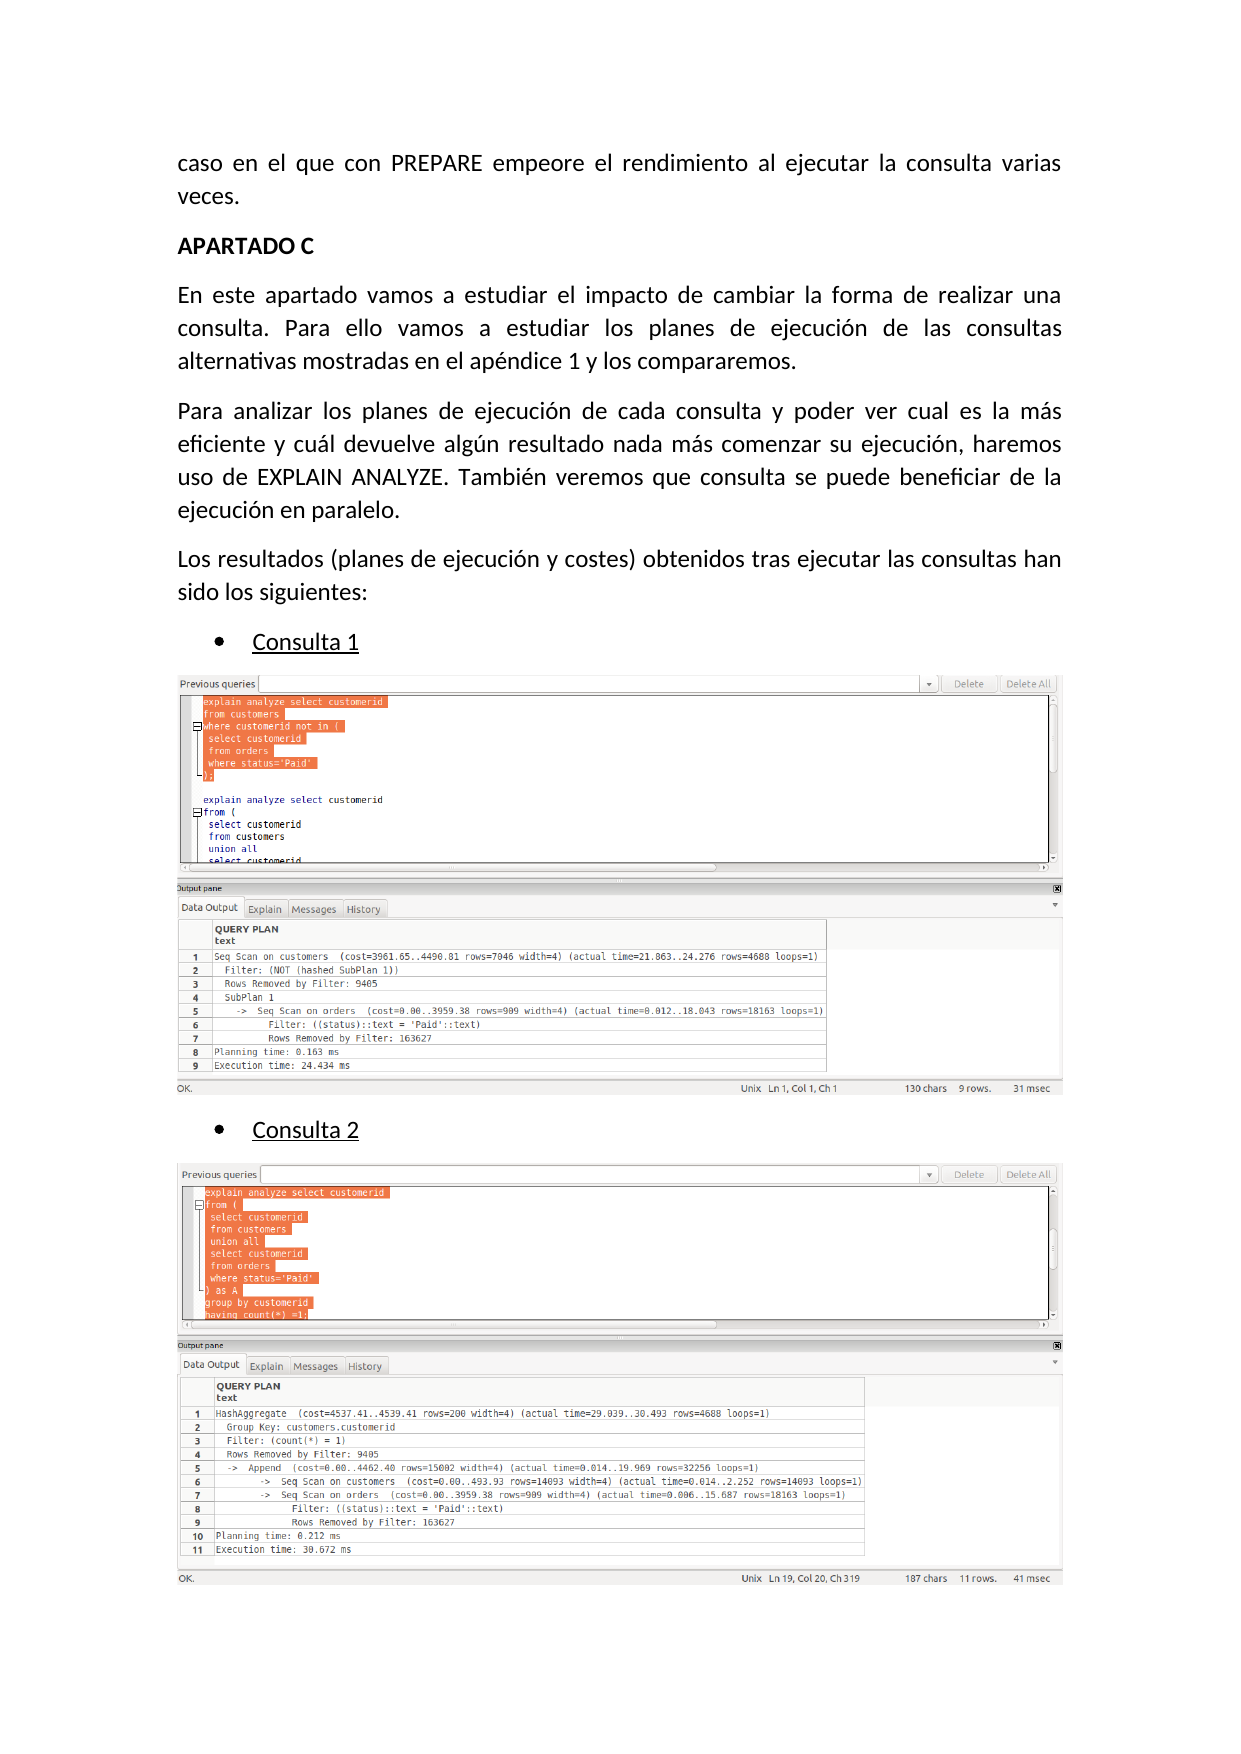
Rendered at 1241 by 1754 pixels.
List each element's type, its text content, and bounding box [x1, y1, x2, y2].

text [177, 148, 1063, 211]
list Consulta 2 [215, 1114, 1063, 1144]
list Consulta 1 [215, 626, 1063, 656]
picture [177, 675, 1063, 1095]
text Para analizar los planes de ejecución de cada consulta y poder ver cual es la más eficiente y cuál devuelve algún resultado nada más comenzar su ejecución, haremos uso de EXPLAIN ANALYZE. También veremos que consulta se puede beneficiar de la ejecución en paralelo. [177, 395, 1063, 524]
text Los resultados (planes de ejecución y costes) obtenidos tras ejecutar las consultas han sido los siguientes: [177, 543, 1063, 607]
text En este apartado vamos a estudiar el impacto de cambiar la forma de realizar una consulta. Para ello vamos a estudiar los planes de ejecución de las consultas alternativas mostradas en el apéndice 1 y los compararemos. [177, 280, 1063, 376]
picture [177, 1163, 1063, 1585]
text APARTADO C [177, 230, 1063, 261]
